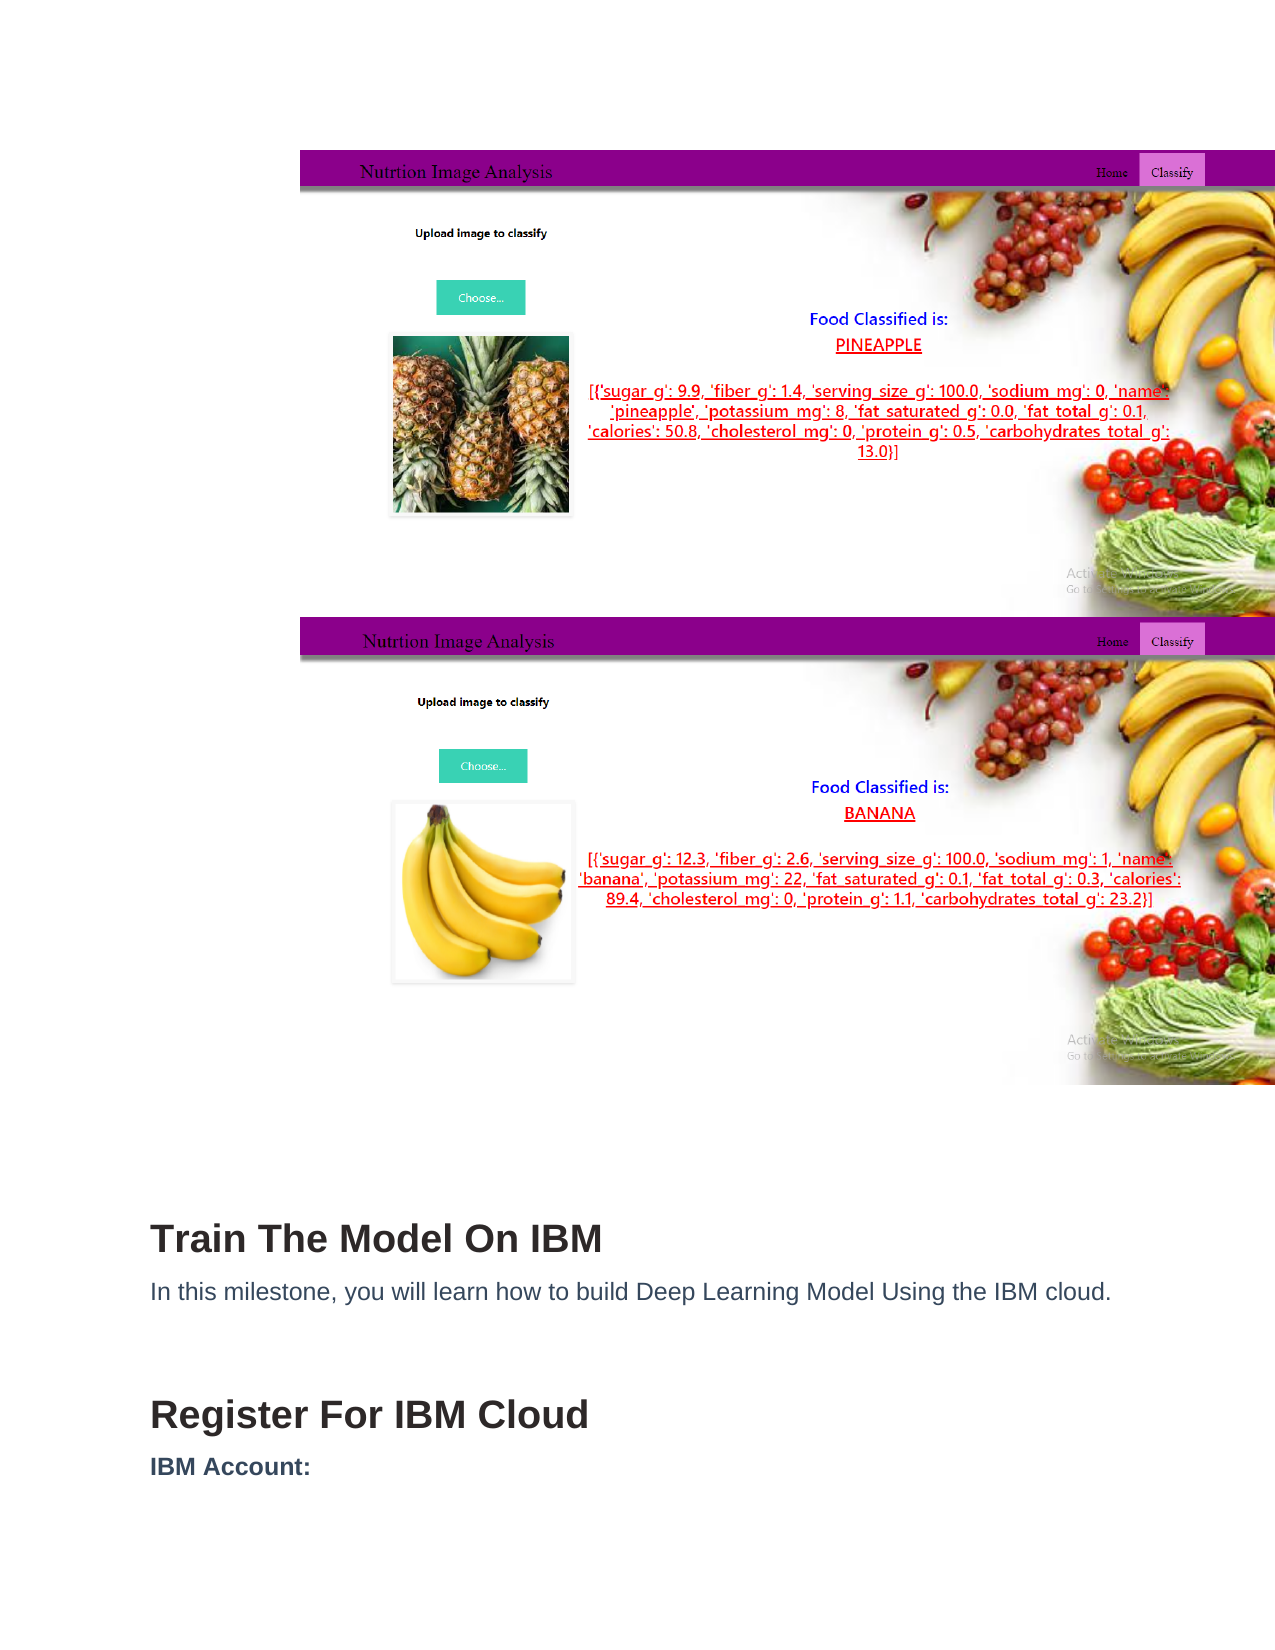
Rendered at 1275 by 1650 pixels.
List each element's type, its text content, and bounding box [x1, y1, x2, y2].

picture [300, 150, 1275, 1085]
text Train The Model On IBM [150, 1202, 1125, 1261]
text Register For IBM Cloud [150, 1391, 1125, 1437]
text In this milestone, you will learn how to build Deep Learning Model Using the IBM cloud. [150, 1277, 1125, 1306]
text IBM Account: [150, 1452, 1125, 1481]
